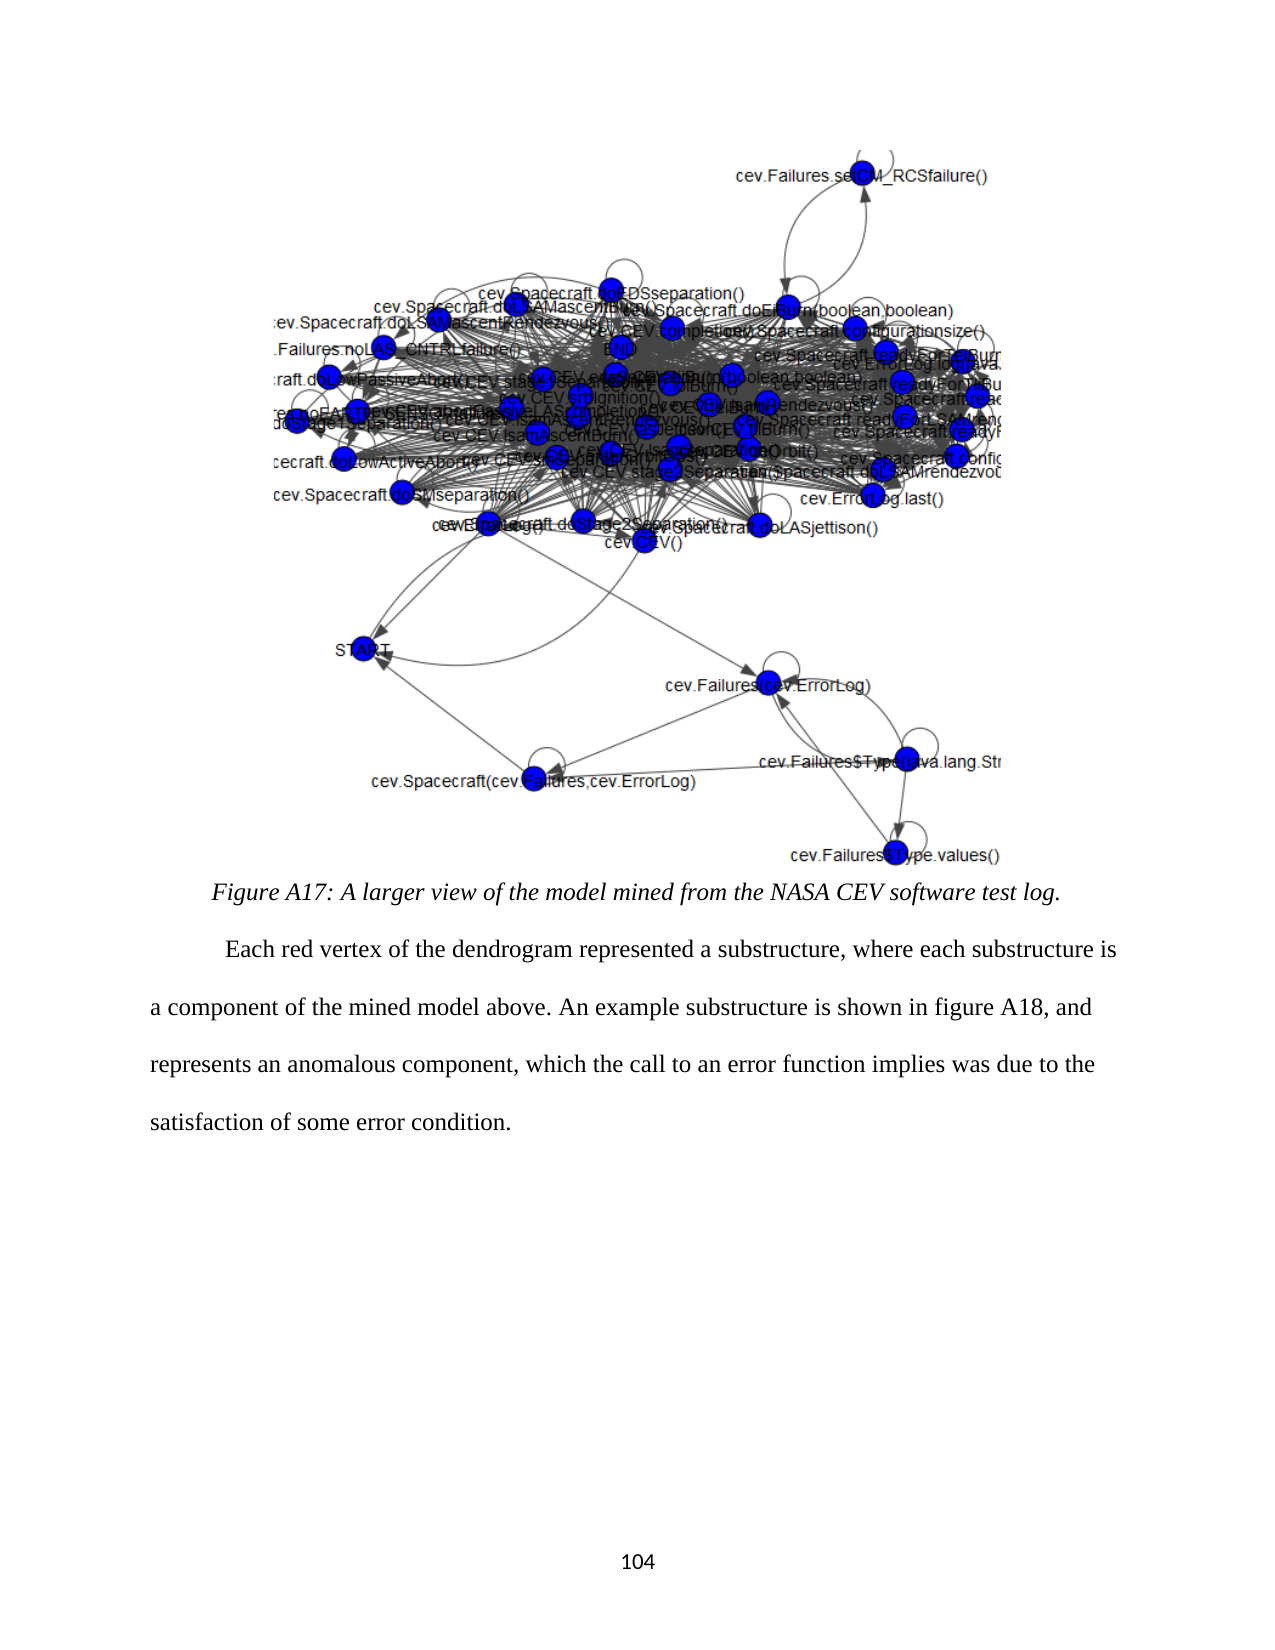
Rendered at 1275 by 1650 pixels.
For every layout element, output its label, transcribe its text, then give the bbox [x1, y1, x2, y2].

picture [273, 150, 1002, 877]
text Figure A17: A larger view of the model mined from the NASA CEV software test log. [150, 877, 1125, 906]
text Each red vertex of the dendrogram represented a substructure, where each substructure is a component of the mined model above. An example substructure is shown in figure A18, and represents an anomalous component, which the call to an error function implies was due to the satisfaction of some error condition. [150, 934, 1125, 1136]
